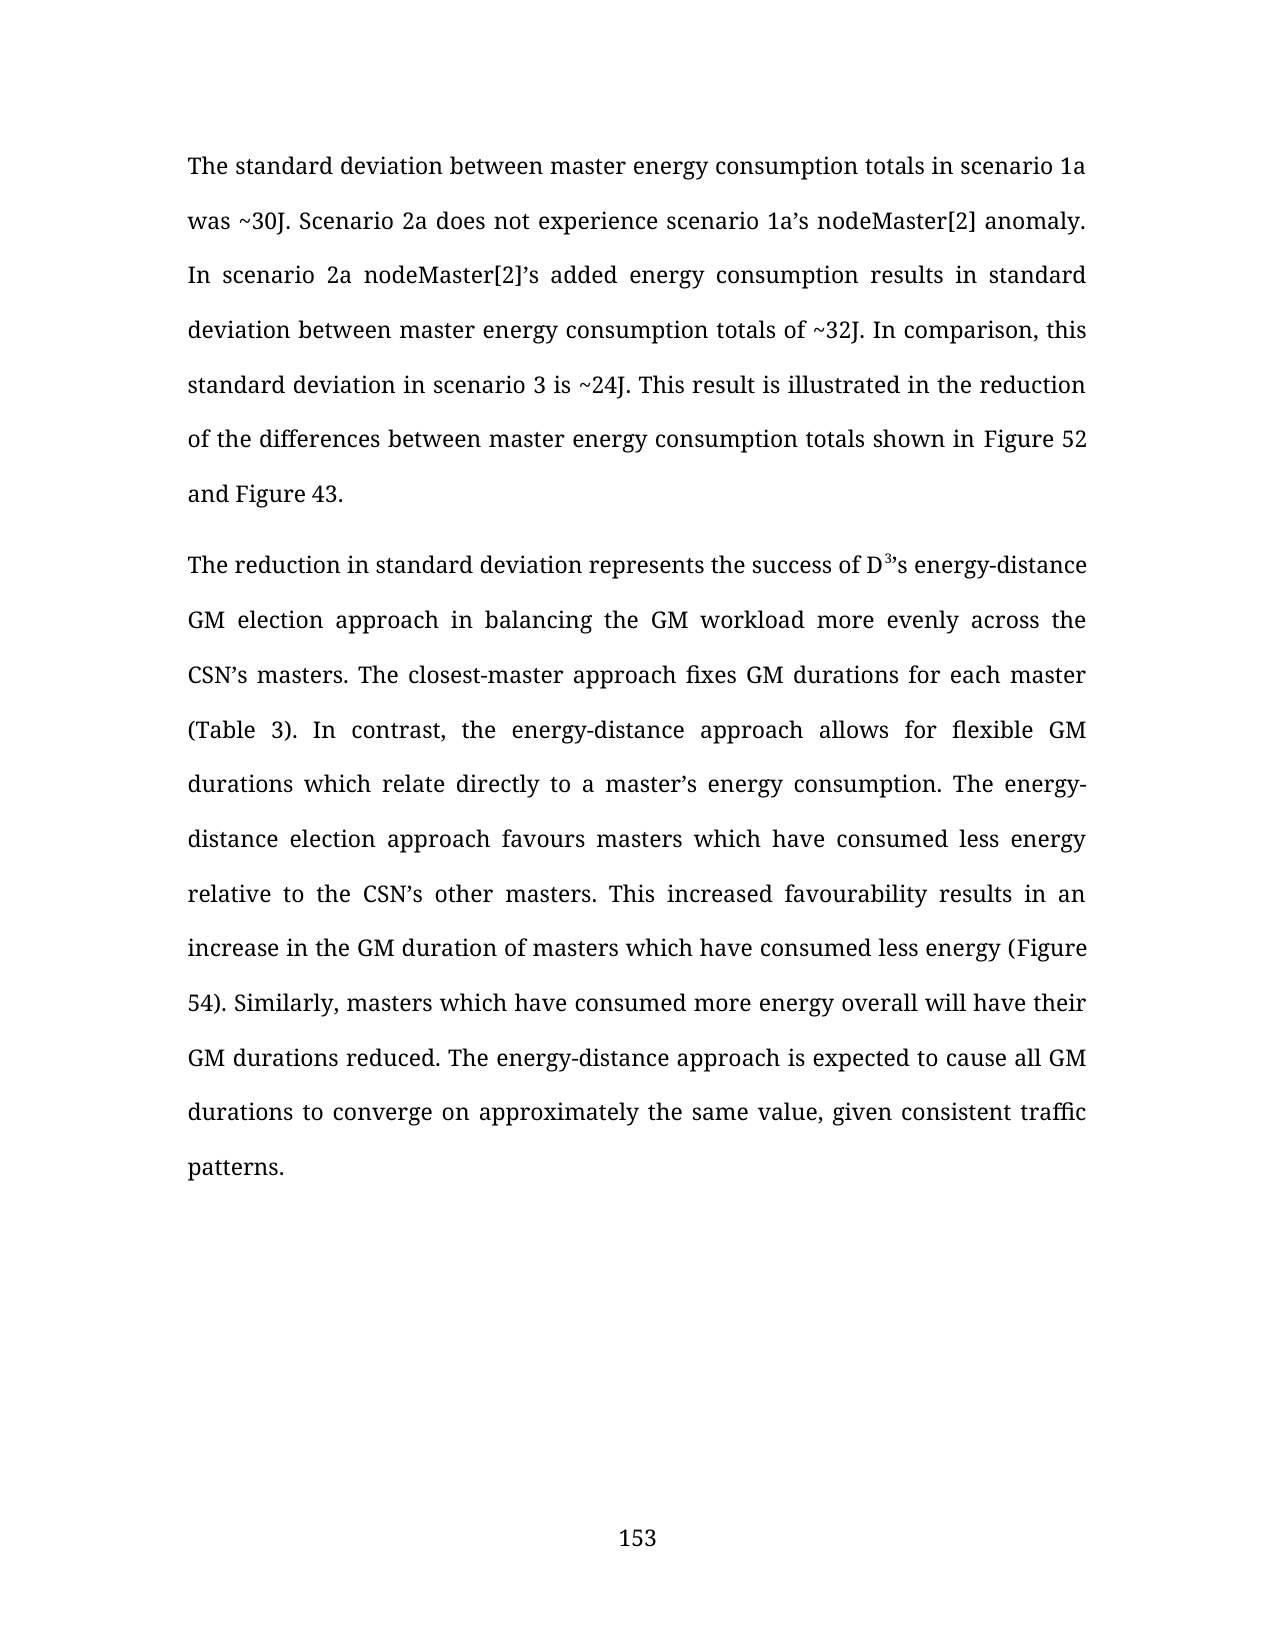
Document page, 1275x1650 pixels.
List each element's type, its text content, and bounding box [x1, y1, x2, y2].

text The reduction in standard deviation represents the success of D3’s energy-distance GM election approach in balancing the GM workload more evenly across the CSN’s masters. The closest-master approach fixes GM durations for each master (Table 3). In contrast, the energy-distance approach allows for flexible GM durations which relate directly to a master’s energy consumption. The energy-distance election approach favours masters which have consumed less energy relative to the CSN’s other masters. This increased favourability results in an increase in the GM duration of masters which have consumed less energy (Figure 54). Similarly, masters which have consumed more energy overall will have their GM durations reduced. The energy-distance approach is expected to cause all GM durations to converge on approximately the same value, given consistent traffic patterns. [187, 549, 1087, 1182]
text The standard deviation between master energy consumption totals in scenario 1a was ~30J. Scenario 2a does not experience scenario 1a’s nodeMaster[2] anomaly. In scenario 2a nodeMaster[2]’s added energy consumption results in standard deviation between master energy consumption totals of ~32J. In comparison, this standard deviation in scenario 3 is ~24J. This result is illustrated in the reduction of the differences between master energy consumption totals shown in Figure 52 and Figure 43. [187, 150, 1087, 509]
